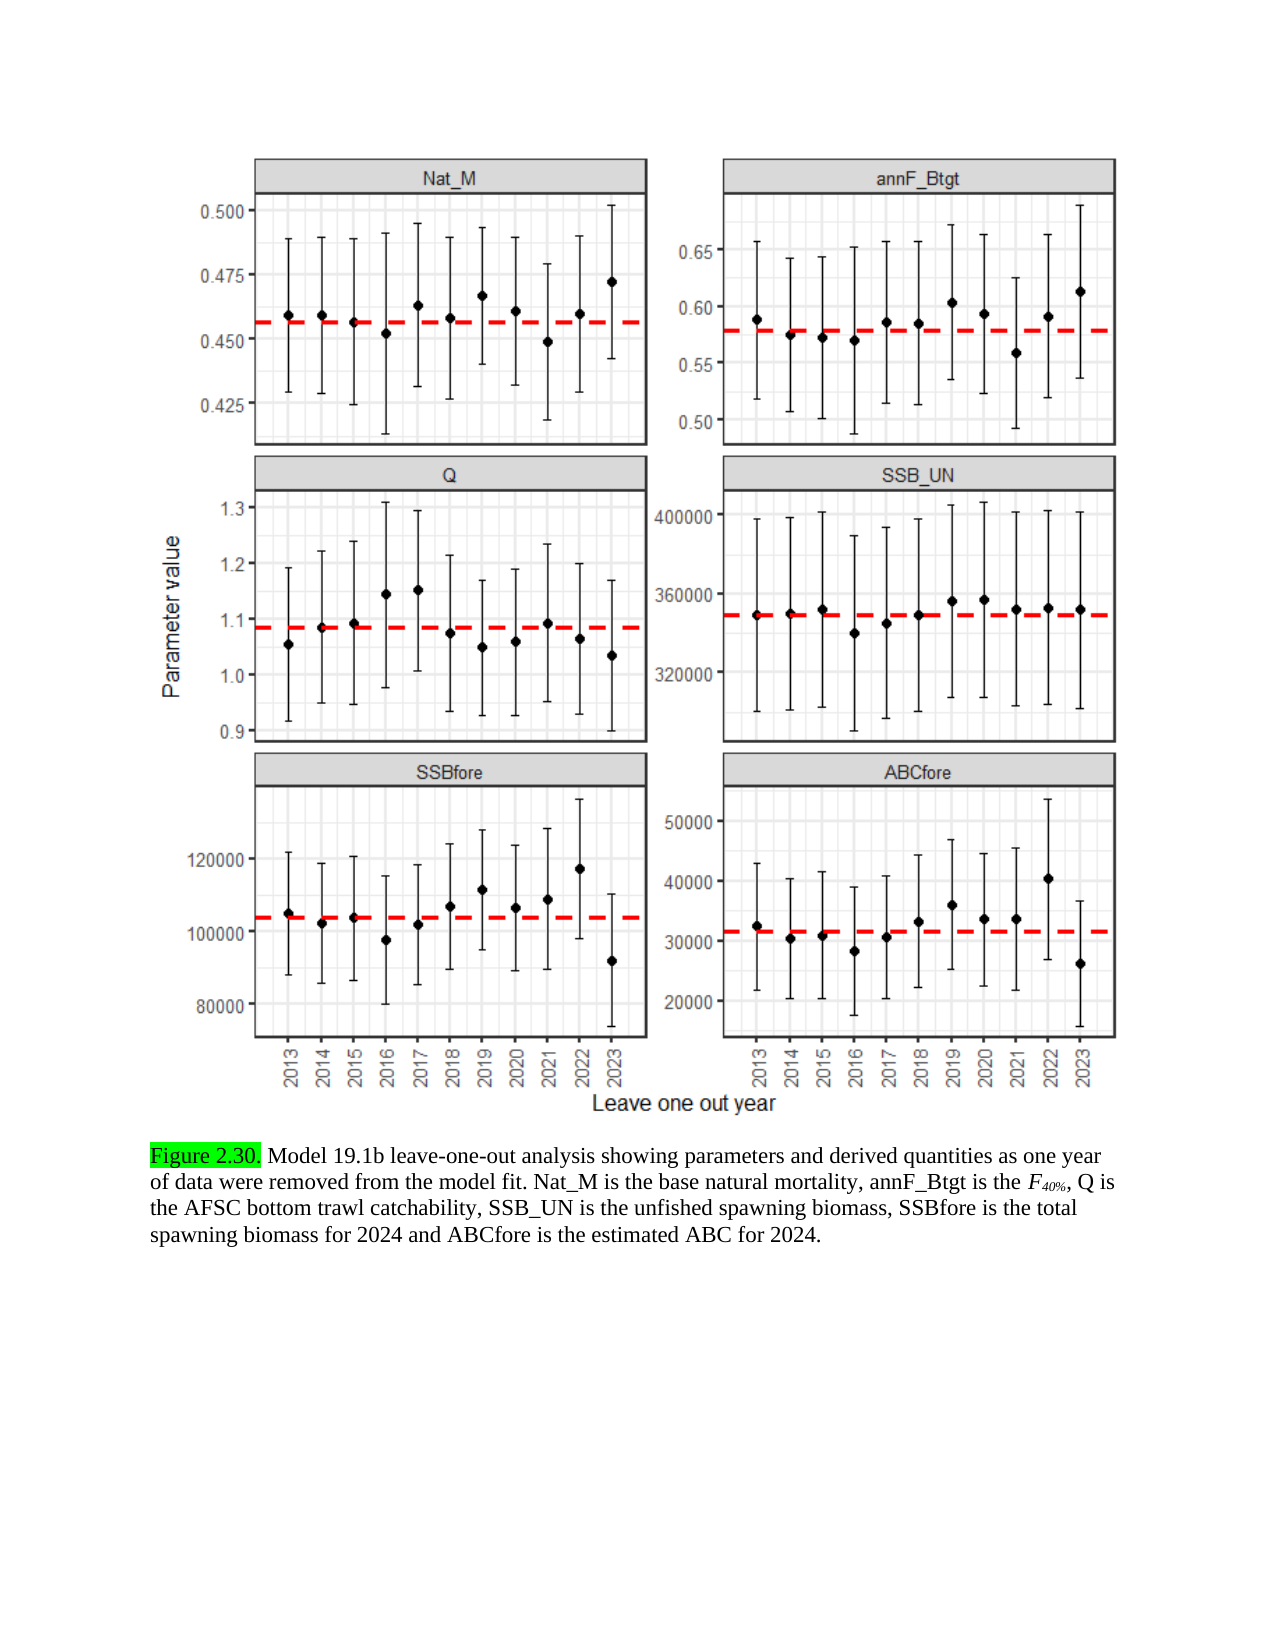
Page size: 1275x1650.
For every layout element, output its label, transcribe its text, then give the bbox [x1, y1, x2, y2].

picture [150, 150, 1125, 1125]
subtitle Figure 2.30. Model 19.1b leave-one-out analysis showing parameters and derived quantities as one year of data were removed from the model fit. Nat_M is the base natural mortality, annF_Btgt is the F40%, Q is the AFSC bottom trawl catchability, SSB_UN is the unfished spawning biomass, SSBfore is the total spawning biomass for 2024 and ABCfore is the estimated ABC for 2024. [150, 1142, 1125, 1247]
